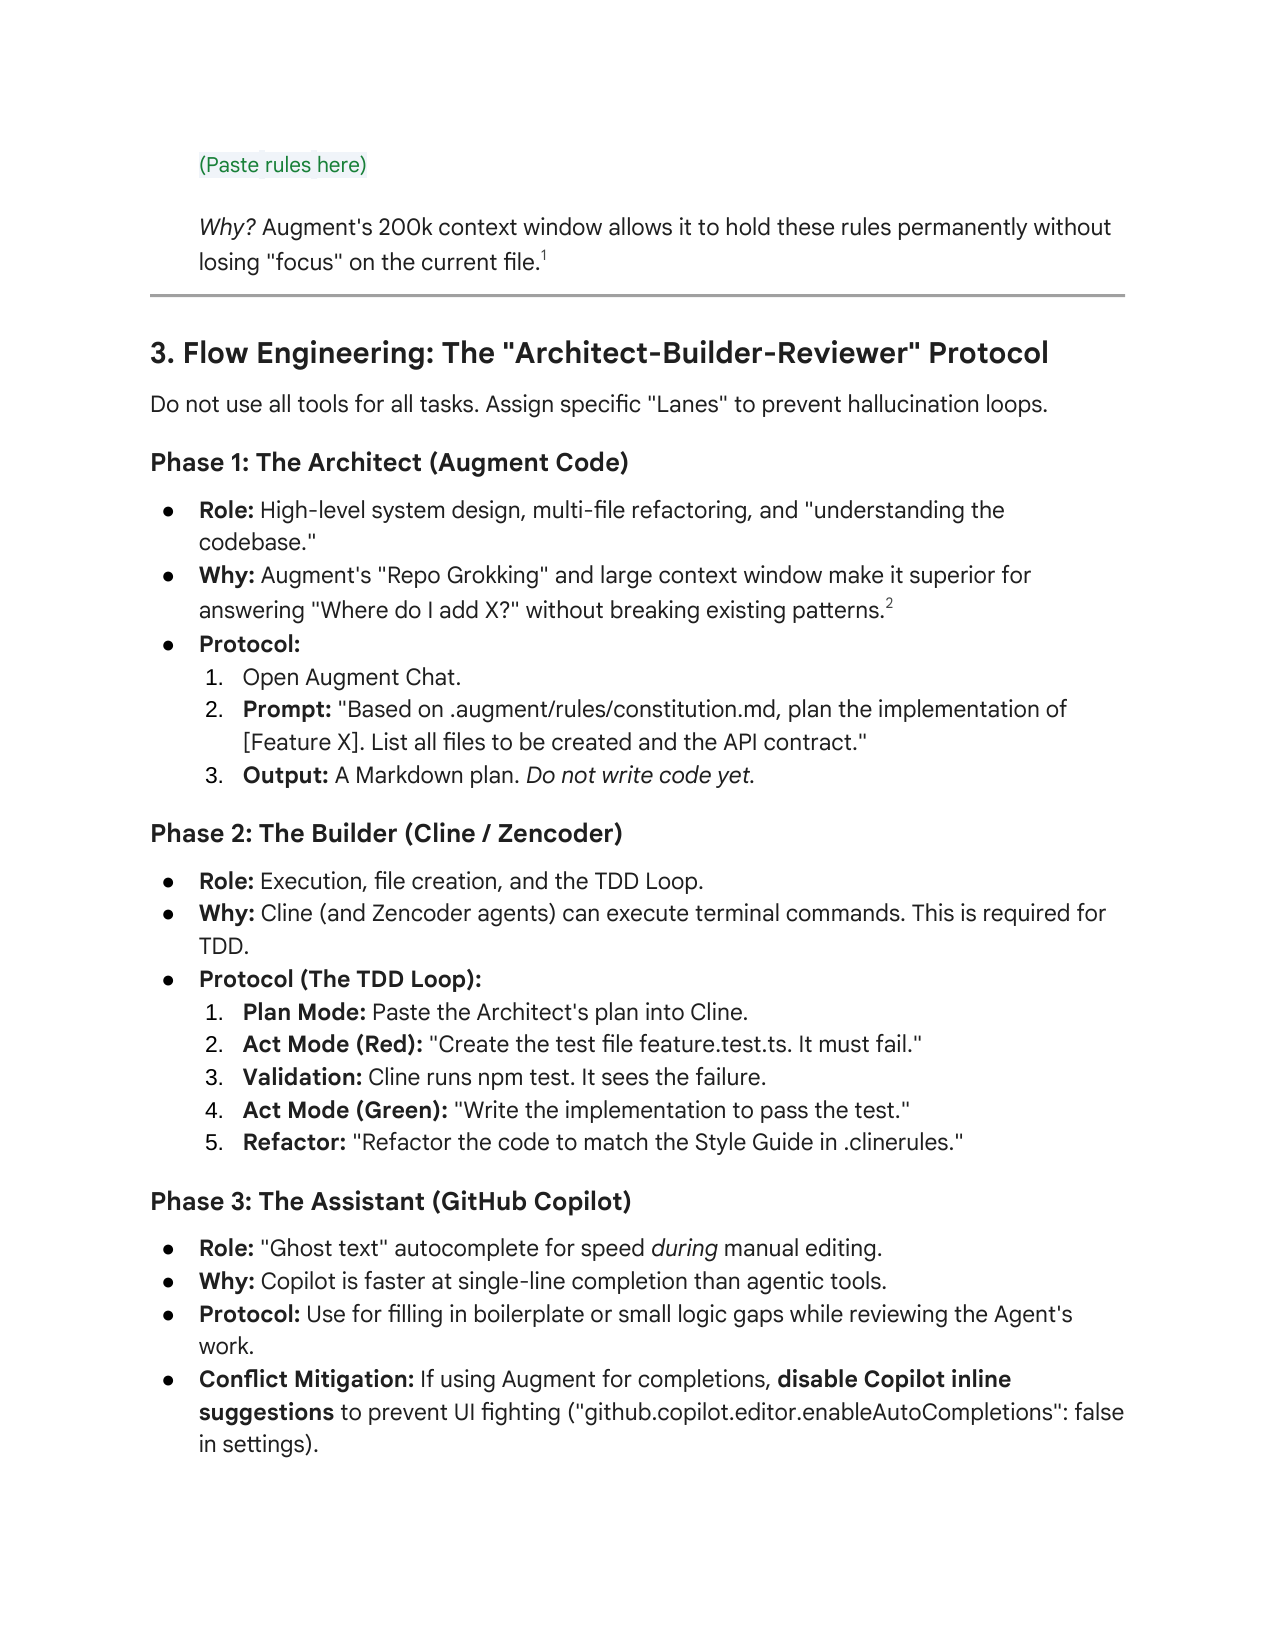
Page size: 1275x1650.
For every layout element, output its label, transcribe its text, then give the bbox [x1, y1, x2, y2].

list Why: Augment's "Repo Grokking" and large context window make it superior for answering "Where do I add X?" without breaking existing patterns.2 [161, 561, 1125, 626]
subtitle Phase 3: The Assistant (GitHub Copilot) [150, 1186, 1125, 1218]
list Open Augment Chat. [205, 663, 1125, 692]
list Role: Execution, file creation, and the TDD Loop. [161, 867, 1125, 896]
list Protocol: [161, 630, 1125, 659]
list Refactor: "Refactor the code to match the Style Guide in .clinerules." [205, 1128, 1125, 1157]
list Why: Cline (and Zencoder agents) can execute terminal commands. This is required for TDD. [161, 899, 1125, 961]
list Prompt: "Based on .augment/rules/constitution.md, plan the implementation of [Feature X]. List all files to be created and the API contract." [205, 696, 1125, 757]
list Plan Mode: Paste the Architect's plan into Cline. [205, 998, 1125, 1026]
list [161, 150, 1125, 277]
list Role: "Ghost text" autocomplete for speed during manual editing. [161, 1234, 1125, 1263]
list Conflict Mitigation: If using Augment for completions, disable Copilot inline suggestions to prevent UI fighting ("github.copilot.editor.enableAutoCompletions": false in settings). [161, 1365, 1125, 1459]
text Do not use all tools for all tasks. Assign specific "Lanes" to prevent hallucination loops. [150, 390, 1125, 419]
list Validation: Cline runs npm test. It sees the failure. [205, 1063, 1125, 1092]
list Act Mode (Green): "Write the implementation to pass the test." [205, 1096, 1125, 1124]
subtitle 3. Flow Engineering: The "Architect-Builder-Reviewer" Protocol [150, 298, 1125, 372]
list Role: High-level system design, multi-file refactoring, and "understanding the codebase." [161, 496, 1125, 557]
subtitle Phase 1: The Architect (Augment Code) [150, 448, 1125, 479]
list Output: A Markdown plan. Do not write code yet. [205, 761, 1125, 790]
list Protocol (The TDD Loop): [161, 965, 1125, 994]
list Protocol: Use for filling in boilerplate or small logic gaps while reviewing the Agent's work. [161, 1300, 1125, 1361]
subtitle Phase 2: The Builder (Cline / Zencoder) [150, 819, 1125, 850]
list Act Mode (Red): "Create the test file feature.test.ts. It must fail." [205, 1030, 1125, 1059]
list Why: Copilot is faster at single-line completion than agentic tools. [161, 1267, 1125, 1296]
